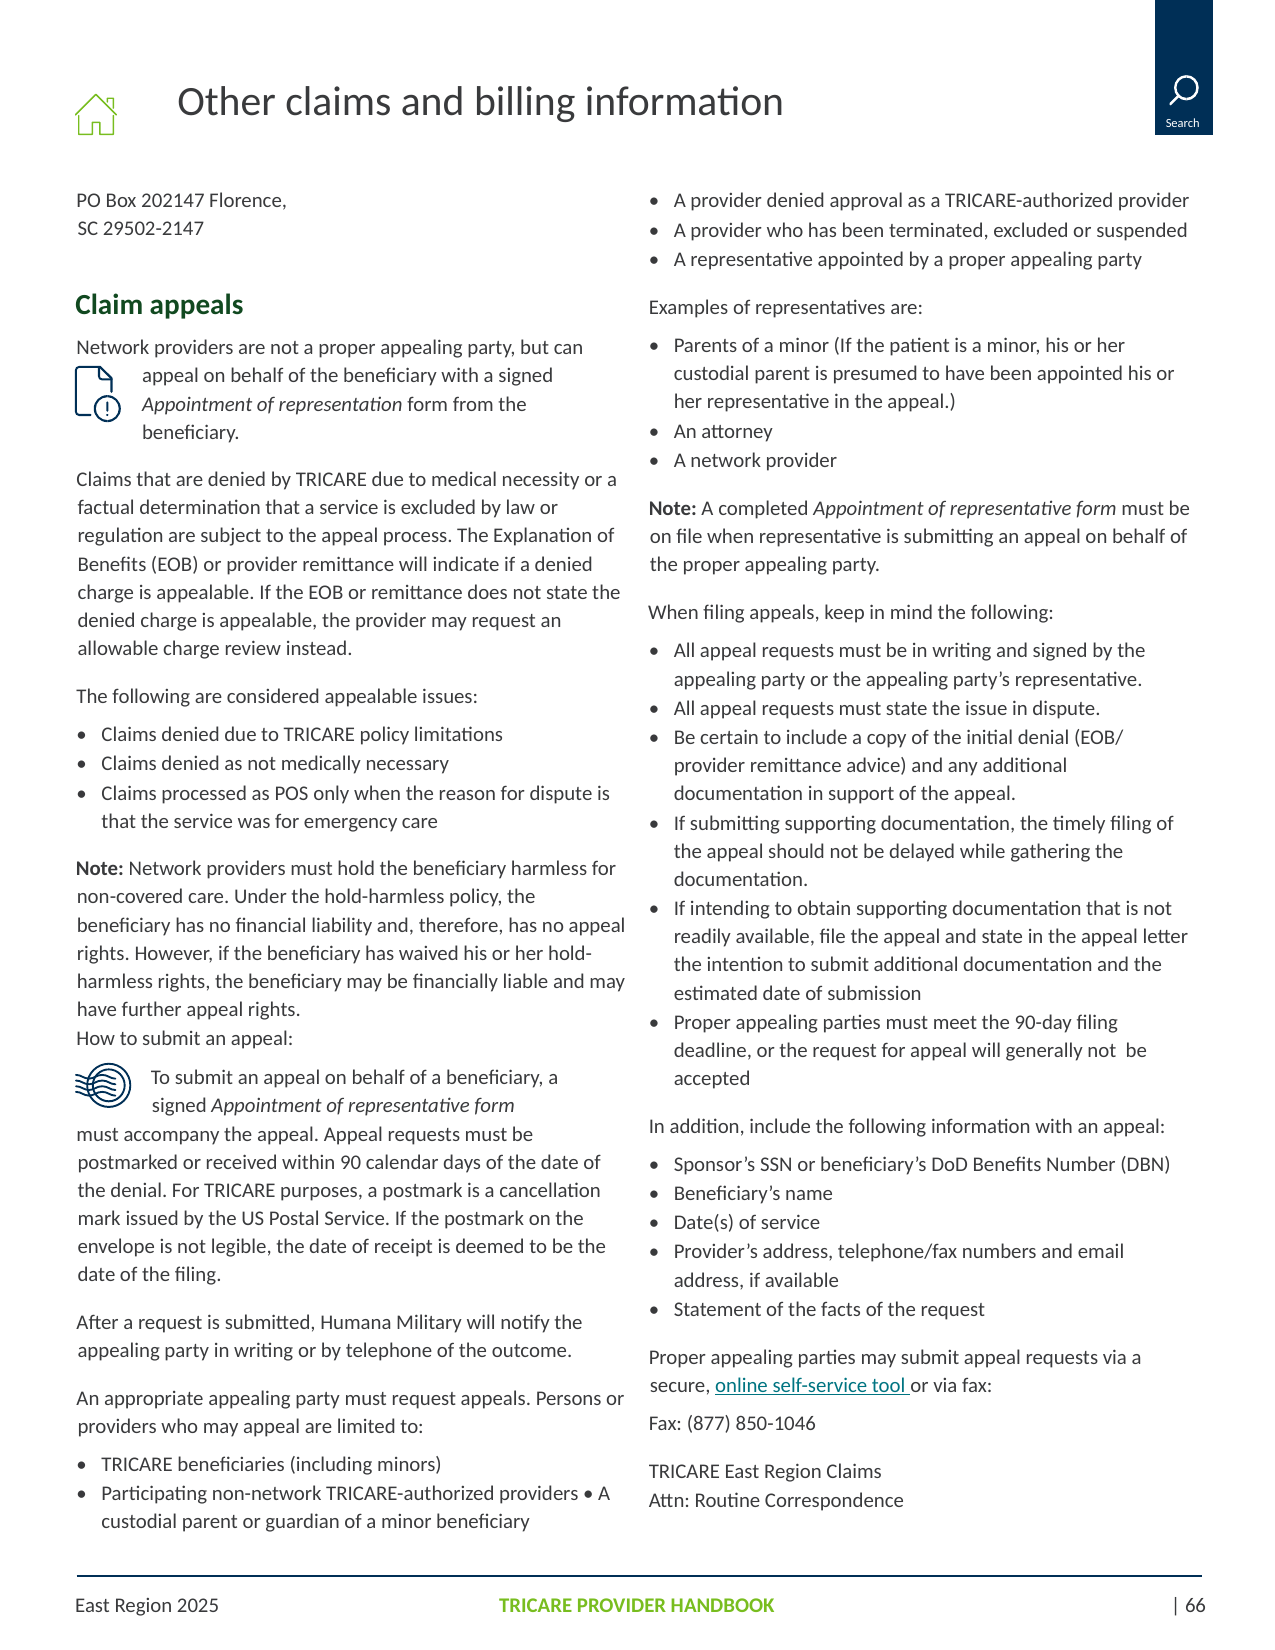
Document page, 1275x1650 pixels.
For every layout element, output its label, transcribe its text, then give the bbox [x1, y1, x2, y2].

list A network provider [648, 447, 1198, 473]
text When filing appeals, keep in mind the following: [648, 599, 1199, 624]
list All appeal requests must state the issue in dispute. [648, 695, 1198, 720]
text Claims that are denied by TRICARE due to medical necessity or a factual determination that a service is excluded by law or regulation are subject to the appeal process. The Explanation of Benefits (EOB) or provider remittance will indicate if a denied charge is appealable. If the EOB or remittance does not state the denied charge is appealable, the provider may request an allowable charge review instead. [76, 466, 626, 661]
text How to submit an appeal: [76, 1025, 626, 1051]
list An attorney [648, 418, 1198, 443]
text After a request is submitted, Humana Military will notify the appealing party in writing or by telephone of the outcome. [76, 1309, 626, 1363]
list Date(s) of service [648, 1209, 1198, 1235]
text To submit an appeal on behalf of a beneficiary, a signed Appointment of representative form [76, 1064, 607, 1117]
list Claims denied due to TRICARE policy limitations [76, 721, 626, 747]
list A provider who has been terminated, excluded or suspended [648, 217, 1198, 242]
text Proper appealing parties may submit appeal requests via a secure, online self-service tool or via fax: [648, 1344, 1198, 1398]
text Note: A completed Appointment of representative form must be on file when representative is submitting an appeal on behalf of the proper appealing party. [648, 495, 1198, 577]
list TRICARE beneficiaries (including minors) [76, 1451, 626, 1477]
list Participating non-network TRICARE-authorized providers • A custodial parent or guardian of a minor beneficiary [76, 1480, 626, 1534]
list Parents of a minor (If the patient is a minor, his or her custodial parent is presumed to have been appointed his or her representative in the appeal.) [648, 332, 1198, 414]
text Attn: Routine Correspondence [648, 1488, 1198, 1513]
text The following are considered appealable issues: [76, 683, 626, 708]
text Examples of representatives are: [648, 294, 1198, 319]
text PO Box 202147 Florence, SC 29502-2147 [76, 187, 306, 241]
text Network providers are not a proper appealing party, but can appeal on behalf of the beneficiary with a signed Appointment of representation form from the beneficiary. [76, 334, 626, 444]
list All appeal requests must be in writing and signed by the appealing party or the appealing party’s representative. [648, 638, 1198, 691]
list Sponsor’s SSN or beneficiary’s DoD Benefits Number (DBN) [648, 1151, 1198, 1177]
subtitle Claim appeals [75, 286, 627, 322]
text Note: Network providers must hold the beneficiary harmless for non-covered care. Under the hold-harmless policy, the beneficiary has no financial liability and, therefore, has no appeal rights. However, if the beneficiary has waived his or her hold-harmless rights, the beneficiary may be financially liable and may have further appeal rights. [76, 856, 627, 1022]
text Fax: (877) 850-1046 [648, 1410, 1198, 1436]
list Statement of the facts of the request [648, 1296, 1198, 1322]
text An appropriate appealing party must request appeals. Persons or providers who may appeal are limited to: [76, 1385, 626, 1438]
list A provider denied approval as a TRICARE-authorized provider [648, 187, 1198, 213]
list Claims denied as not medically necessary [76, 751, 626, 776]
list Beneficiary’s name [648, 1180, 1198, 1206]
text TRICARE East Region Claims [648, 1458, 1198, 1484]
list A representative appointed by a proper appealing party [648, 246, 1198, 271]
list Be certain to include a copy of the initial denial (EOB/ provider remittance advice) and any additional documentation in support of the appeal. [648, 724, 1198, 806]
list If intending to obtain supporting documentation that is not readily available, file the appeal and state in the appeal letter the intention to submit additional documentation and the estimated date of submission [648, 895, 1198, 1005]
list Proper appealing parties must meet the 90-day filing deadline, or the request for appeal will generally not be accepted [648, 1009, 1198, 1091]
text In addition, include the following information with an appeal: [648, 1113, 1198, 1138]
list Provider’s address, telephone/fax numbers and email address, if available [648, 1239, 1198, 1292]
text must accompany the appeal. Appeal requests must be postmarked or received within 90 calendar days of the date of the denial. For TRICARE purposes, a postmark is a cancellation mark issued by the US Postal Service. If the postmark on the envelope is not legible, the date of receipt is deemed to be the date of the filing. [76, 1121, 611, 1287]
list If submitting supporting documentation, the timely filing of the appeal should not be delayed while gathering the documentation. [648, 810, 1198, 891]
list Claims processed as POS only when the reason for dispute is that the service was for emergency care [76, 780, 626, 833]
